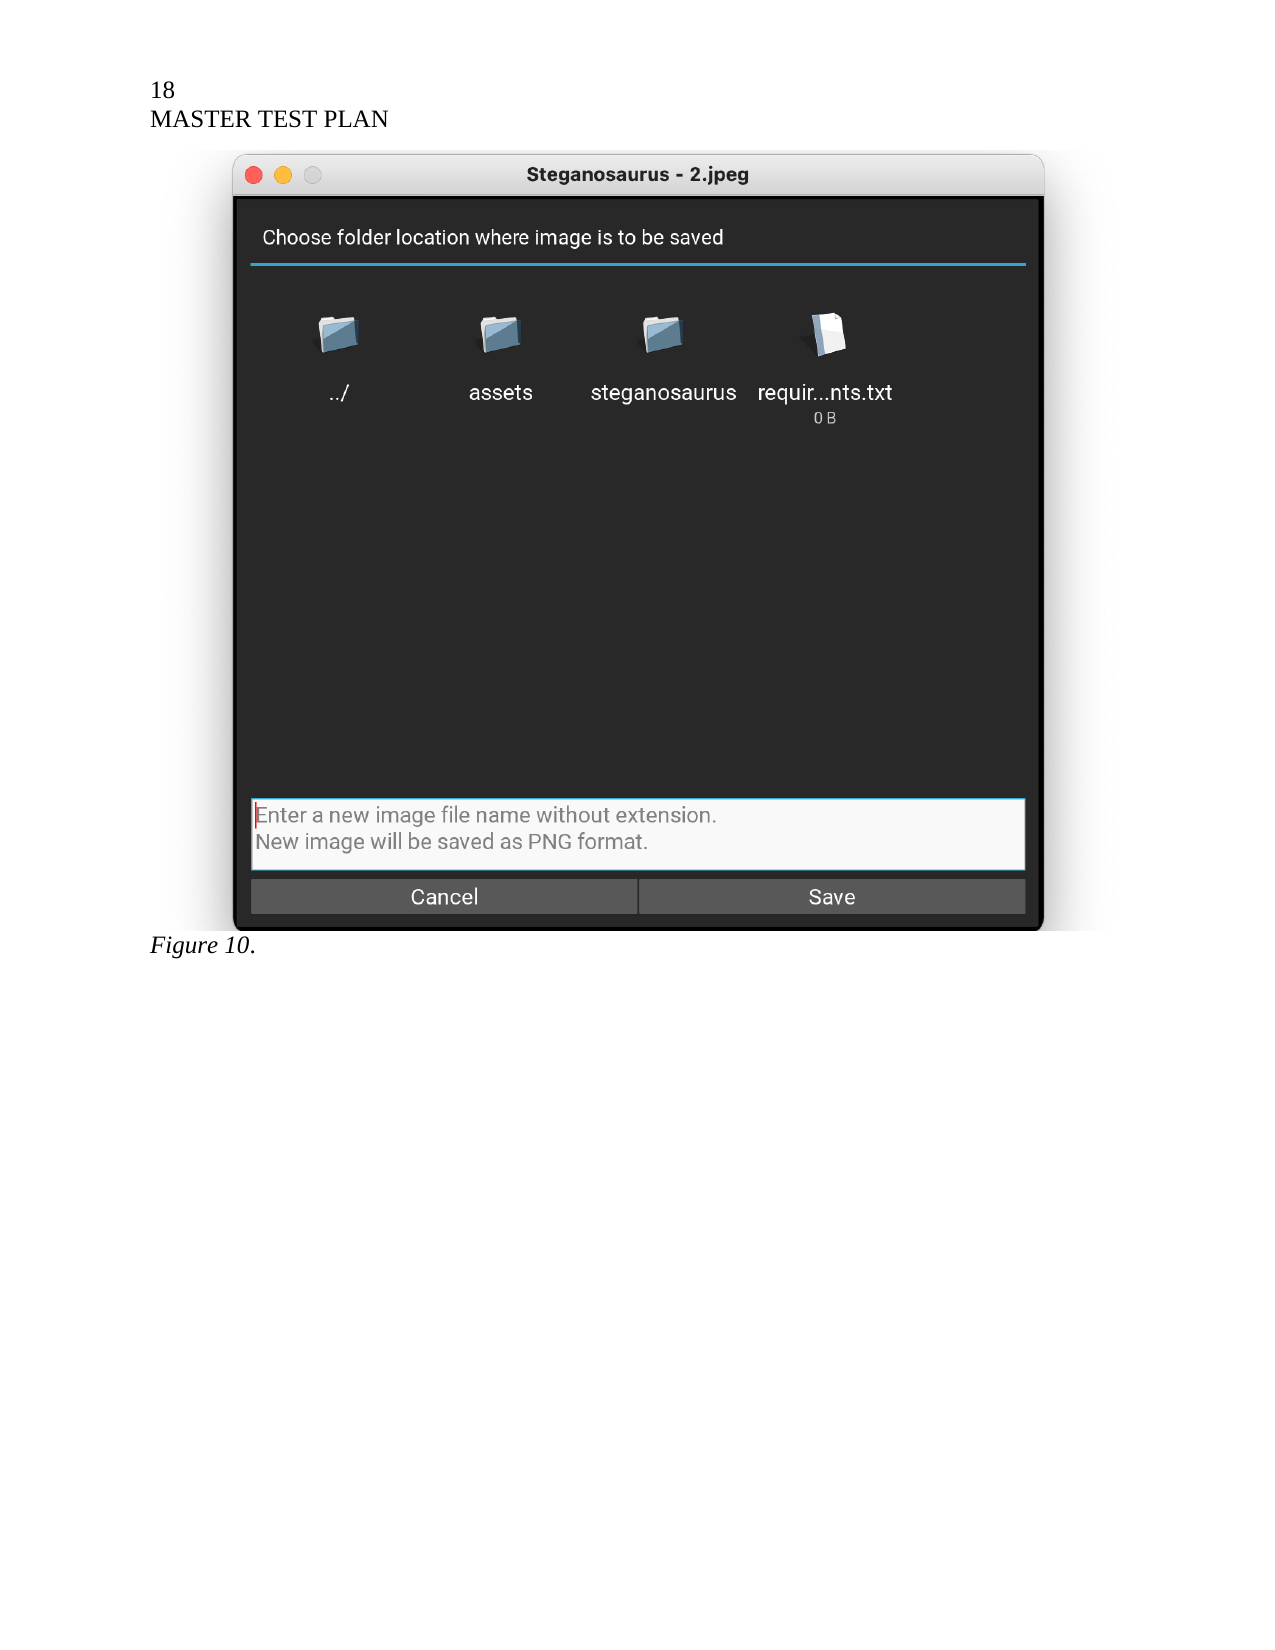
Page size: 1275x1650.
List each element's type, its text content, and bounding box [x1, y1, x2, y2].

picture [150, 150, 1125, 931]
text Figure 10. [150, 931, 1125, 959]
